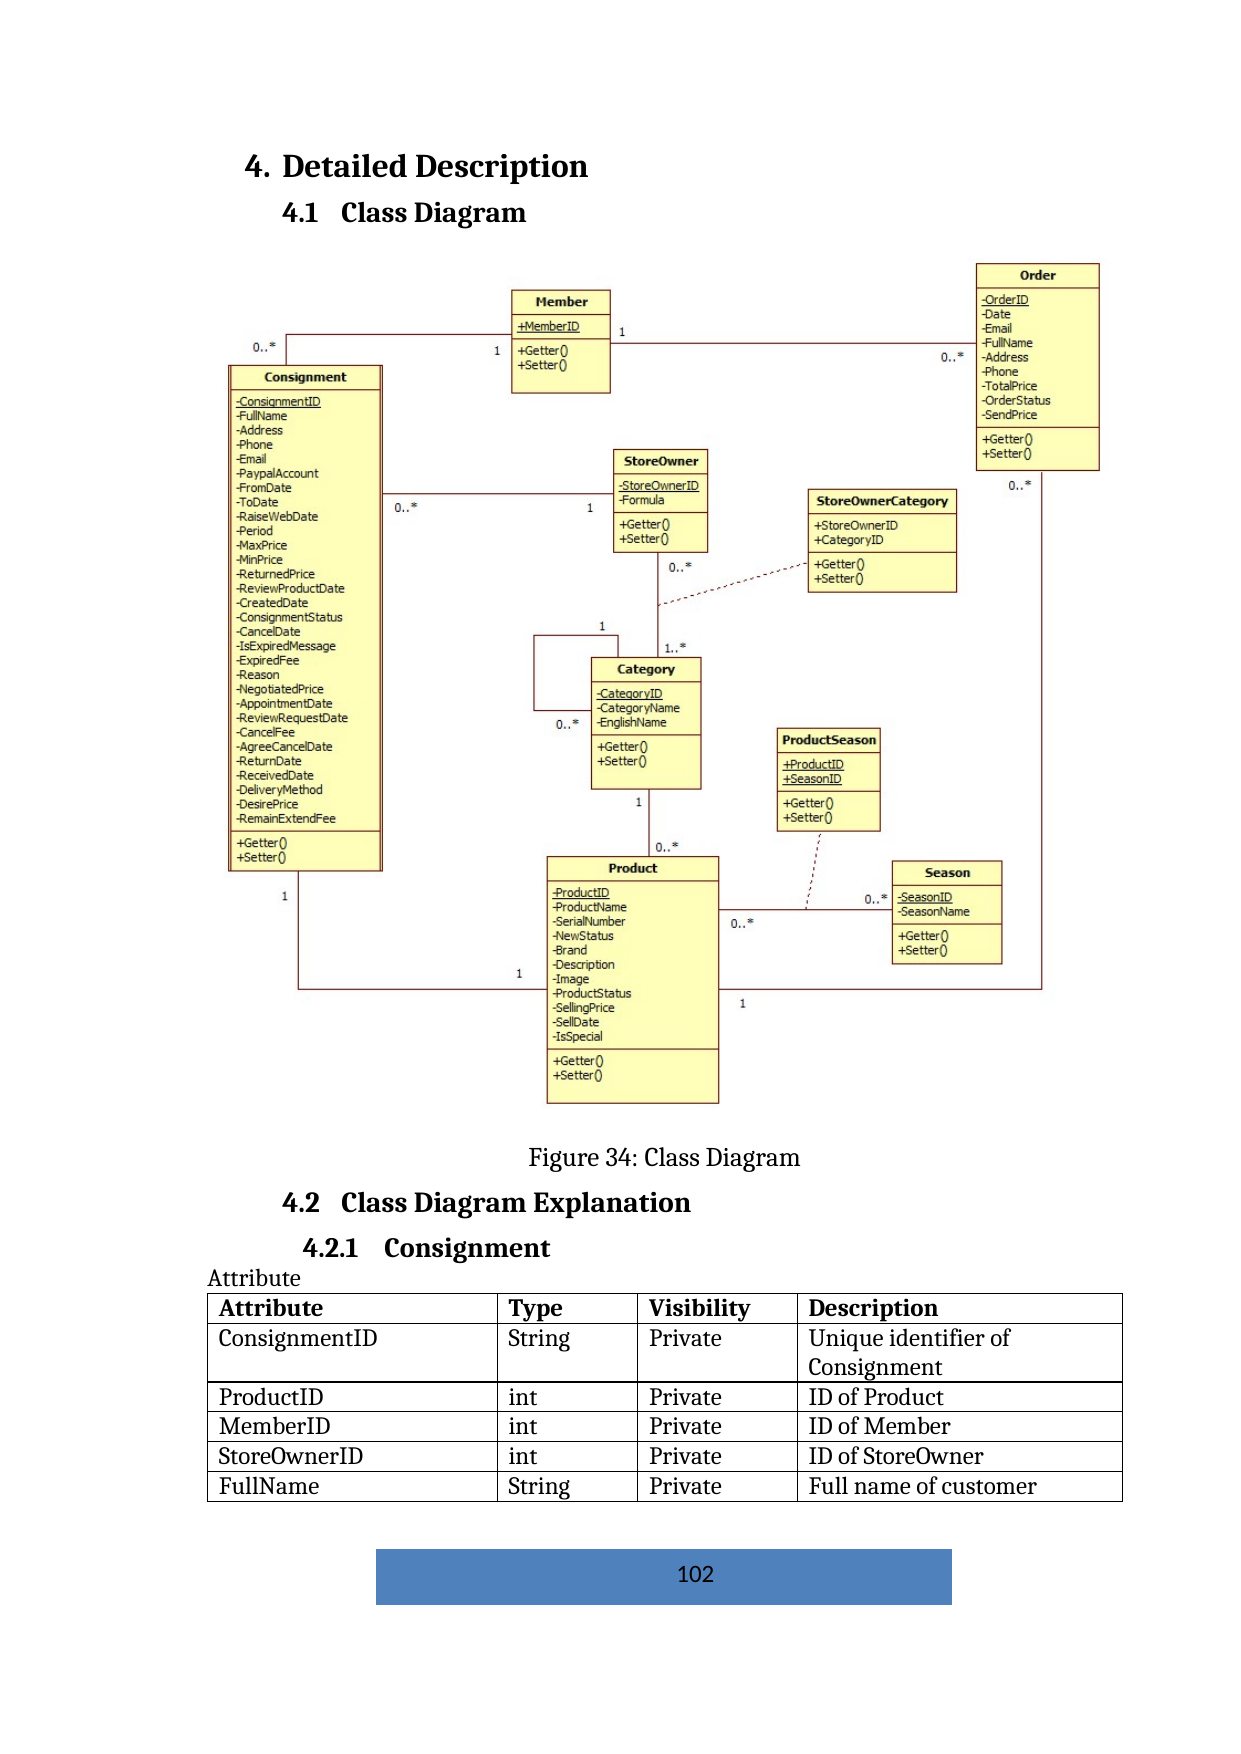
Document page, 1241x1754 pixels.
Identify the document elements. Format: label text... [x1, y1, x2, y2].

table_cell int [498, 1442, 637, 1471]
table_cell Full name of customer [798, 1472, 1122, 1501]
table_cell ID of Product [798, 1383, 1122, 1411]
table_cell Private [638, 1412, 797, 1441]
table_cell Unique identifier of Consignment [798, 1324, 1122, 1381]
table_cell int [498, 1383, 637, 1411]
table_cell ProductID [208, 1383, 497, 1411]
subtitle Class Diagram [282, 196, 1122, 229]
table_cell Private [638, 1383, 797, 1411]
table_cell FullName [208, 1472, 497, 1501]
table_cell String [498, 1324, 637, 1381]
table_cell Private [638, 1324, 797, 1381]
table_header Attribute [208, 1294, 497, 1323]
table_cell Private [638, 1442, 797, 1471]
subtitle Class Diagram Explanation [282, 1186, 1122, 1219]
table_cell int [498, 1412, 637, 1441]
table_cell ConsignmentID [208, 1324, 497, 1381]
table_cell MemberID [208, 1412, 497, 1441]
table_header Visibility [638, 1294, 797, 1323]
text Attribute [207, 1264, 1122, 1293]
table_header Description [798, 1294, 1122, 1323]
subtitle Detailed Description [244, 147, 1122, 185]
table_cell ID of Member [798, 1412, 1122, 1441]
subtitle Consignment [303, 1232, 1122, 1264]
table_header Type [498, 1294, 637, 1323]
table_cell ID of StoreOwner [798, 1442, 1122, 1471]
text Figure 34: Class Diagram [207, 1142, 1122, 1173]
table_cell String [498, 1472, 637, 1501]
picture [207, 241, 1122, 1126]
table_cell StoreOwnerID [208, 1442, 497, 1471]
table_cell Private [638, 1472, 797, 1501]
